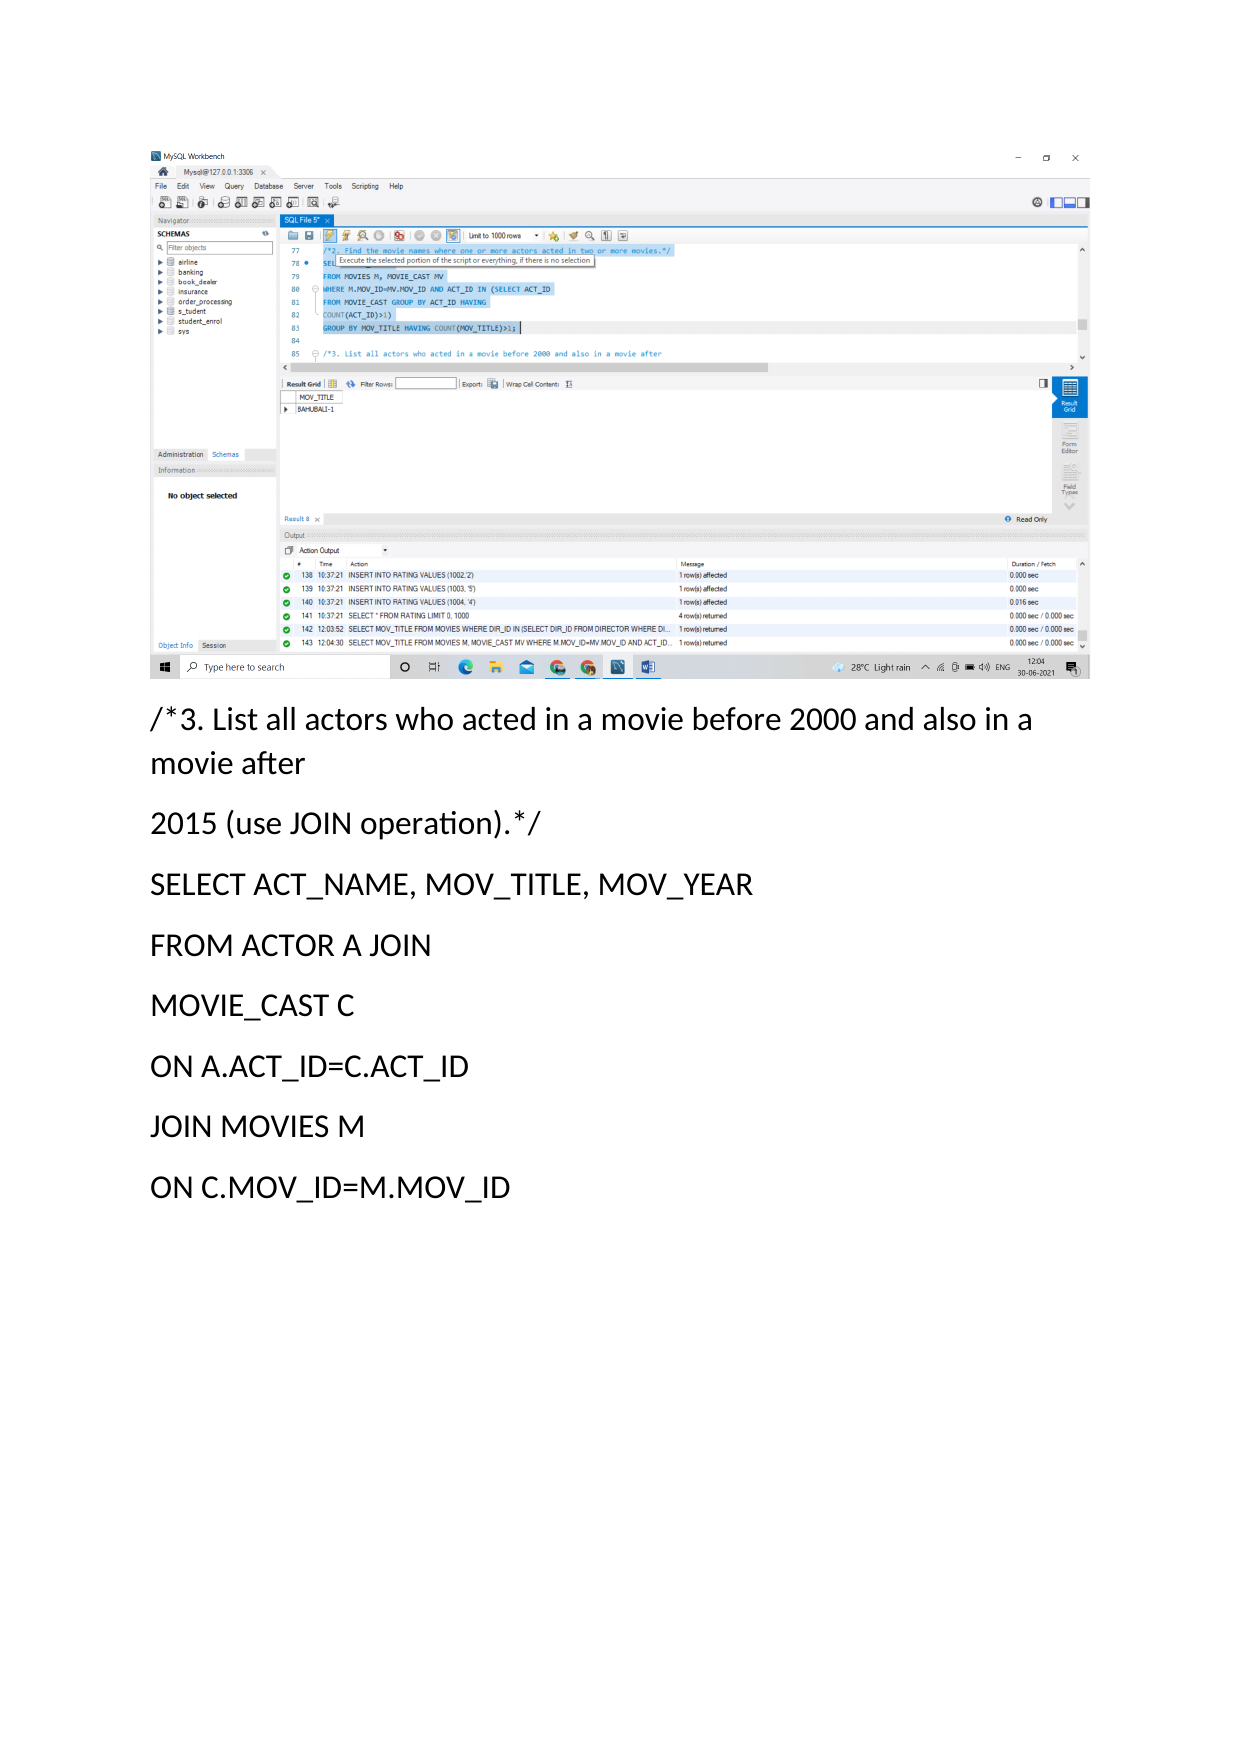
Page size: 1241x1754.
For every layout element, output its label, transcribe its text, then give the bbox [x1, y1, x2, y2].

text 2015 (use JOIN operation).*/ [150, 802, 1090, 843]
text SELECT ACT_NAME, MOV_TITLE, MOV_YEAR [150, 863, 1090, 904]
text ON C.MOV_ID=M.MOV_ID [150, 1166, 1090, 1207]
text FROM ACTOR A JOIN [150, 923, 1090, 964]
text MOVIE_CAST C [150, 984, 1090, 1025]
text ON A.ACT_ID=C.ACT_ID [150, 1045, 1090, 1086]
picture [150, 150, 1091, 679]
text JOIN MOVIES M [150, 1105, 1090, 1146]
text /*3. List all actors who acted in a movie before 2000 and also in a movie after [150, 698, 1090, 782]
